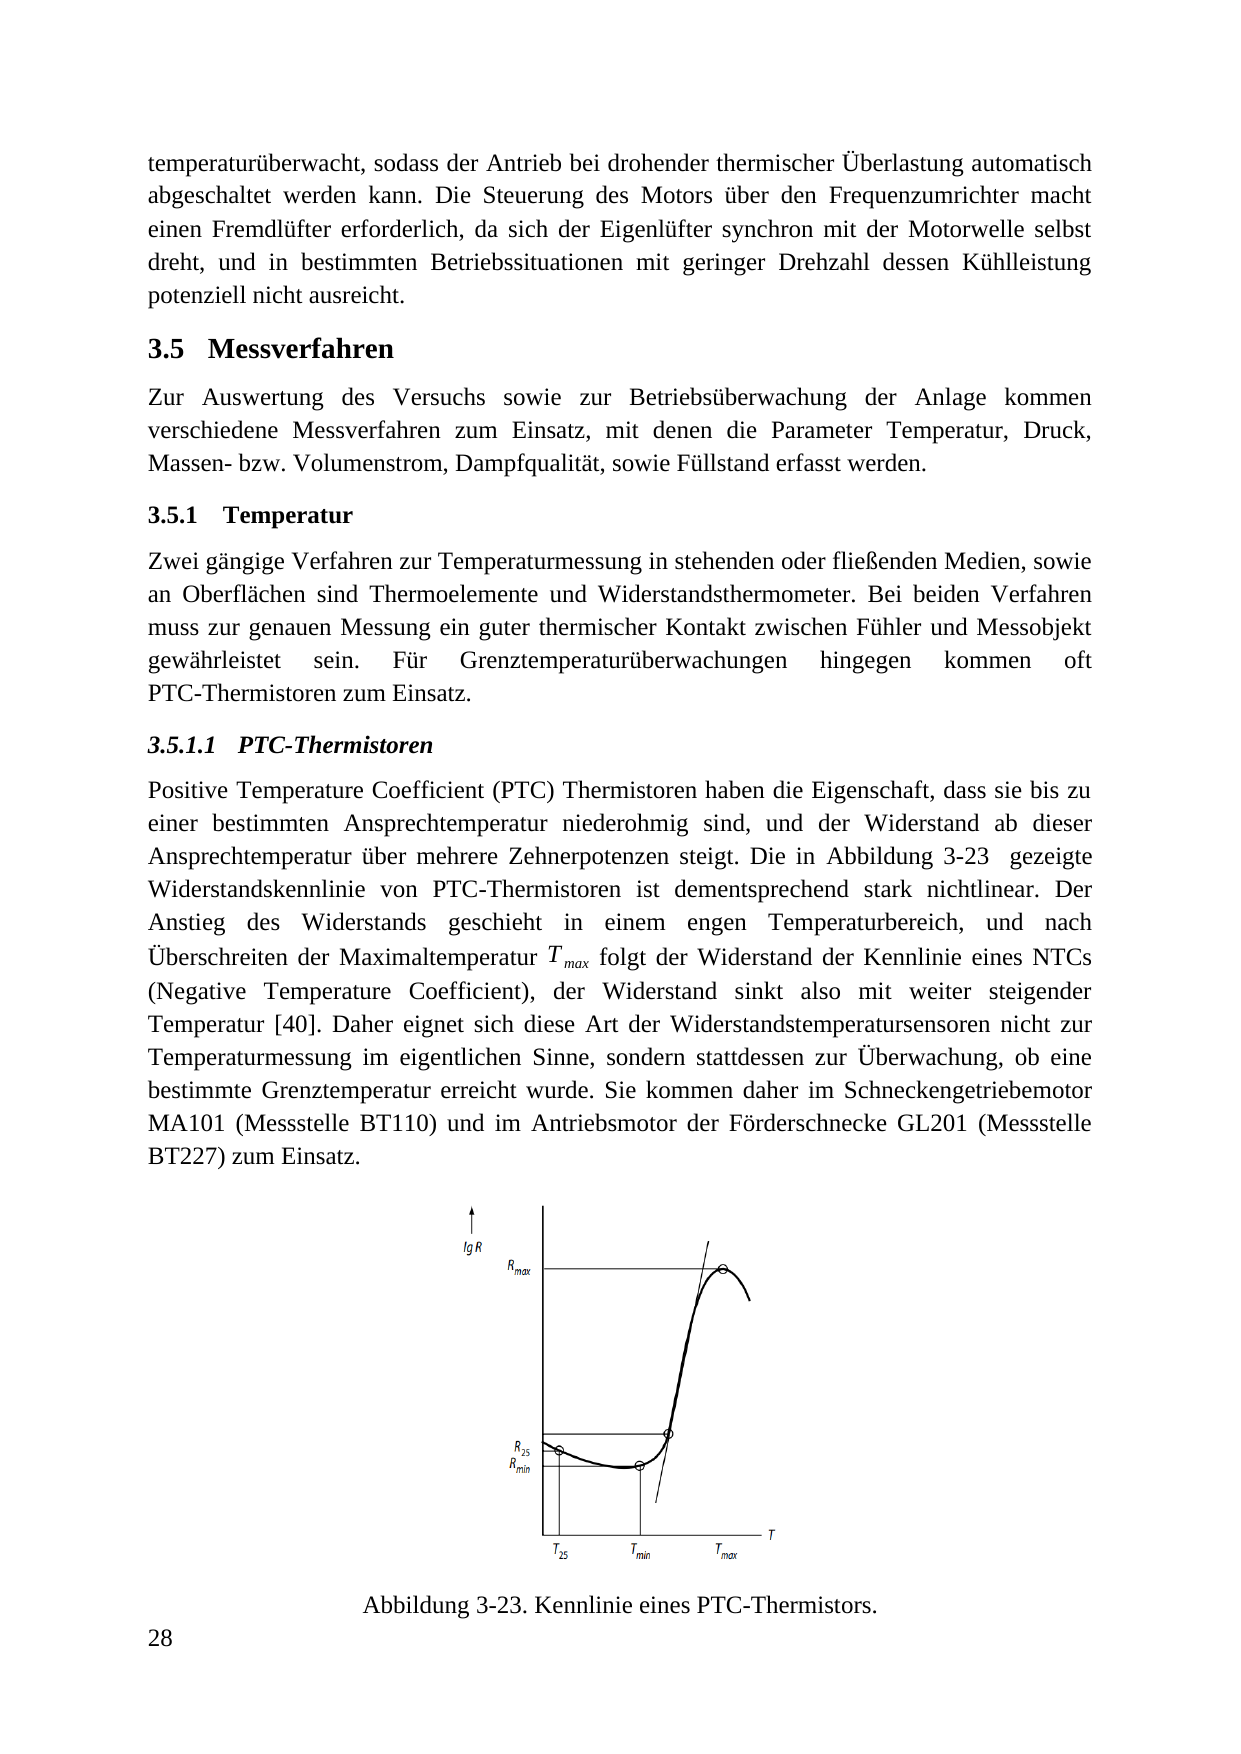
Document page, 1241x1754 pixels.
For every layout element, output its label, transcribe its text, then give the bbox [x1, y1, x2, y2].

subtitle PTC-Thermistoren [148, 730, 1093, 758]
picture [456, 1192, 784, 1568]
text Zur Auswertung des Versuchs sowie zur Betriebsüberwachung der Anlage kommen verschiedene Messverfahren zum Einsatz, mit denen die Parameter Temperatur, Druck, Massen- bzw. Volumenstrom, Dampfqualität, sowie Füllstand erfasst werden. [148, 382, 1093, 477]
text Zwei gängige Verfahren zur Temperaturmessung in stehenden oder fließenden Medien, sowie an Oberflächen sind Thermoelemente und Widerstandsthermometer. Bei beiden Verfahren muss zur genauen Messung ein guter thermischer Kontakt zwischen Fühler und Messobjekt gewährleistet sein. Für Grenztemperaturüberwachungen hingegen kommen oft PTC-Thermistoren zum Einsatz. [148, 546, 1093, 707]
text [148, 148, 1093, 308]
subtitle Temperatur [148, 500, 1093, 529]
subtitle Messverfahren [148, 331, 1093, 365]
